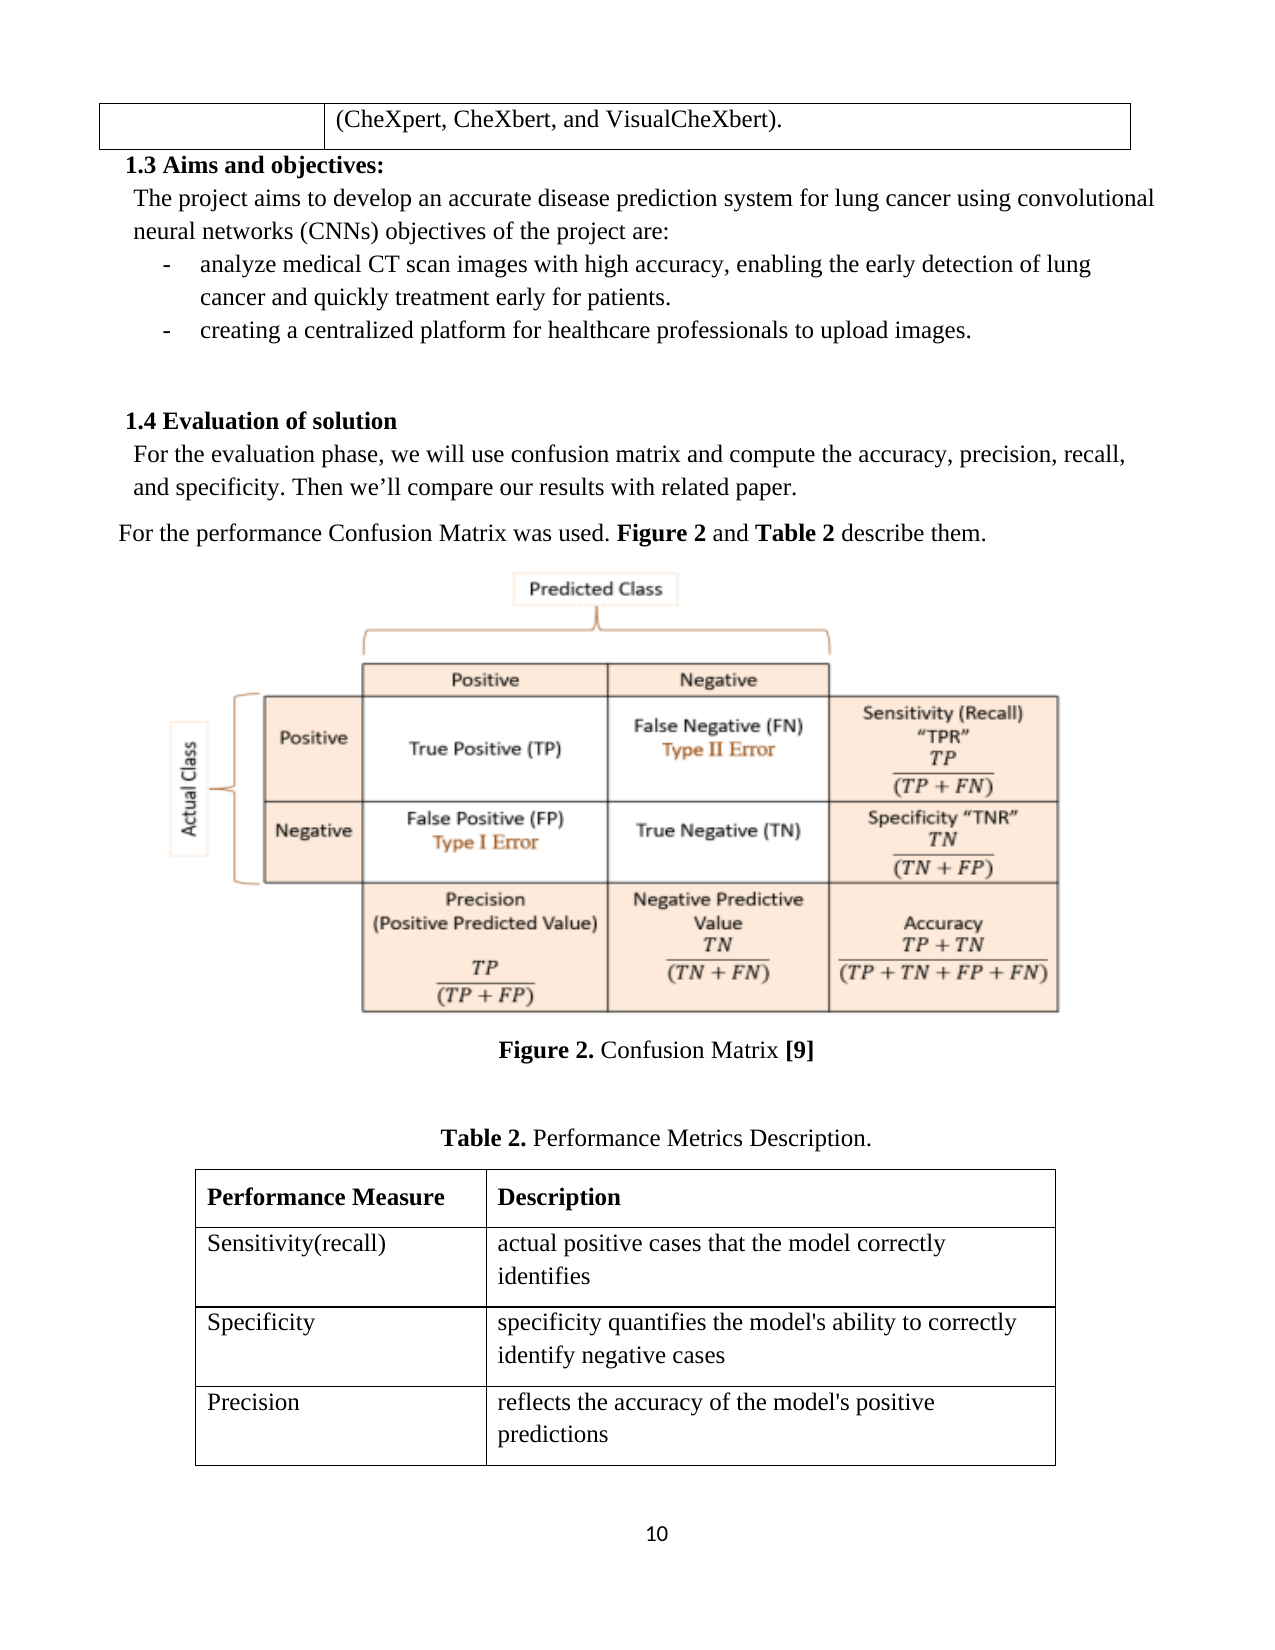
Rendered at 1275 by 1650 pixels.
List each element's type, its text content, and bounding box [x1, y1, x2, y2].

table_cell Sensitivity(recall) [196, 1228, 486, 1306]
picture [118, 563, 1157, 1019]
list The project aims to develop an accurate disease prediction system for lung cancer using convolutional neural networks (CNNs) objectives of the project are: [133, 183, 1157, 245]
table_cell Precision [196, 1387, 486, 1465]
list creating a centralized platform for healthcare professionals to upload images. [162, 315, 1157, 344]
table_header Performance Measure [196, 1170, 486, 1227]
table_cell specificity quantifies the model's ability to correctly identify negative cases [487, 1308, 1055, 1386]
list Aims and objectives: [125, 150, 1157, 179]
list Evaluation of solution [125, 406, 1157, 435]
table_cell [100, 104, 324, 149]
text For the performance Confusion Matrix was used. Figure 2 and Table 2 describe them. [90, 518, 1157, 547]
list analyze medical CT scan images with high accuracy, enabling the early detection of lung cancer and quickly treatment early for patients. [162, 249, 1157, 311]
table_cell Specificity [196, 1308, 486, 1386]
table_cell reflects the accuracy of the model's positive predictions [487, 1387, 1055, 1465]
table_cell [325, 104, 1130, 149]
text Figure 2. Confusion Matrix [118, 1035, 1157, 1063]
text Table 2. Performance Metrics Description. [118, 1123, 1157, 1152]
list For the evaluation phase, we will use confusion matrix and compute the accuracy, precision, recall, and specificity. Then we’ll compare our results with related paper. [133, 439, 1157, 501]
table_header Description [487, 1170, 1055, 1227]
table_cell actual positive cases that the model correctly identifies [487, 1228, 1055, 1306]
